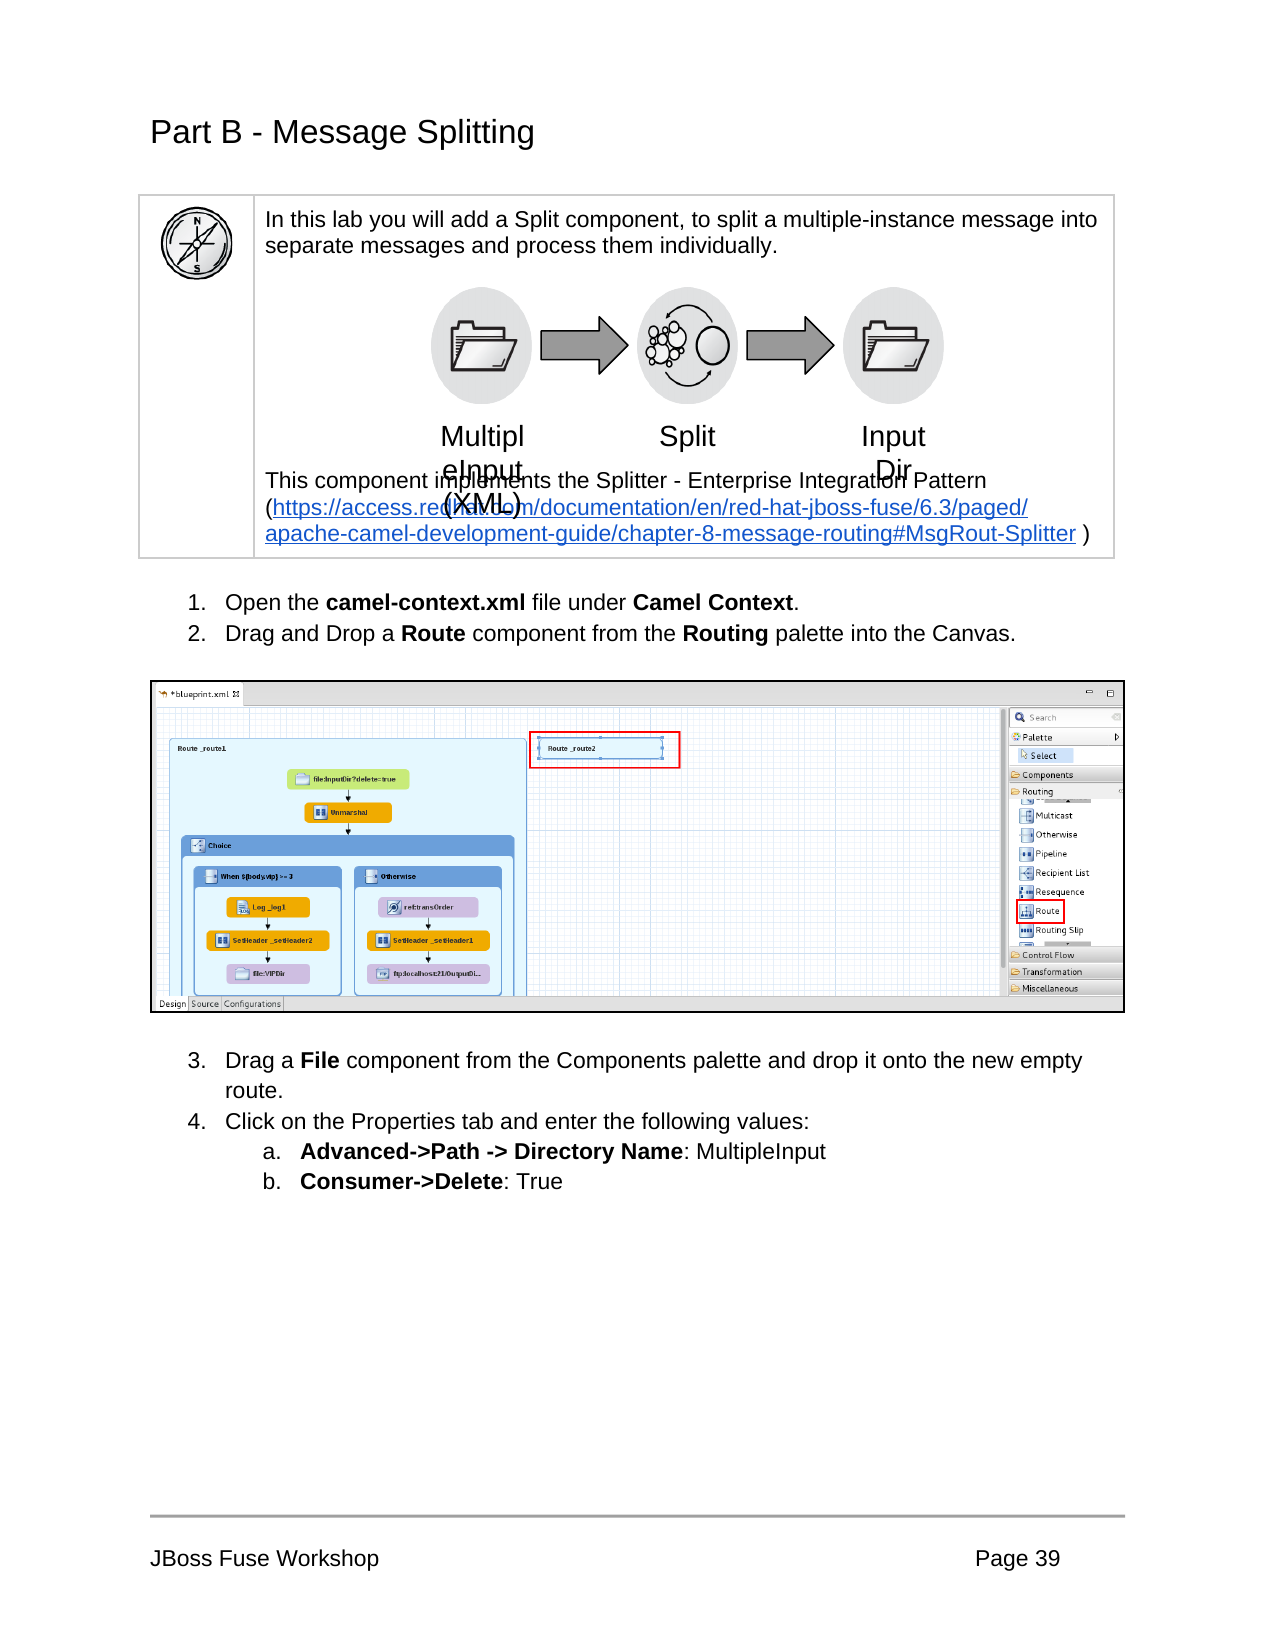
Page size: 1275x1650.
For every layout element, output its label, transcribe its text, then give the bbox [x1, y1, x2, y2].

subtitle Part B - Message Splitting [150, 112, 1125, 151]
table_header In this lab you will add a Split component, to split a multiple-instance message into separate messages and process them individually. This component implements the Splitter - Enterprise Integration Pattern (https://access.redhat.com/documentation/en/red-hat-jboss-fuse/6.3/paged/apache-camel-development-guide/chapter-8-message-routing#MsgRout-Splitter ) [255, 196, 1113, 557]
picture [843, 287, 944, 404]
picture [637, 287, 738, 404]
list Open the camel-context.xml file under Camel Context. [187, 589, 1125, 616]
picture [431, 287, 532, 404]
list Drag and Drop a Route component from the Routing palette into the Canvas. [187, 619, 1125, 646]
table_header [140, 196, 253, 557]
picture [160, 206, 233, 280]
picture [152, 682, 1123, 1011]
list Consumer->Delete: True [262, 1168, 1125, 1194]
list Click on the Properties tab and enter the following values: [187, 1108, 1125, 1134]
list Advanced->Path -> Directory Name: MultipleInput [262, 1138, 1125, 1164]
list Drag a File component from the Components palette and drop it onto the new empty route. [187, 1047, 1125, 1104]
